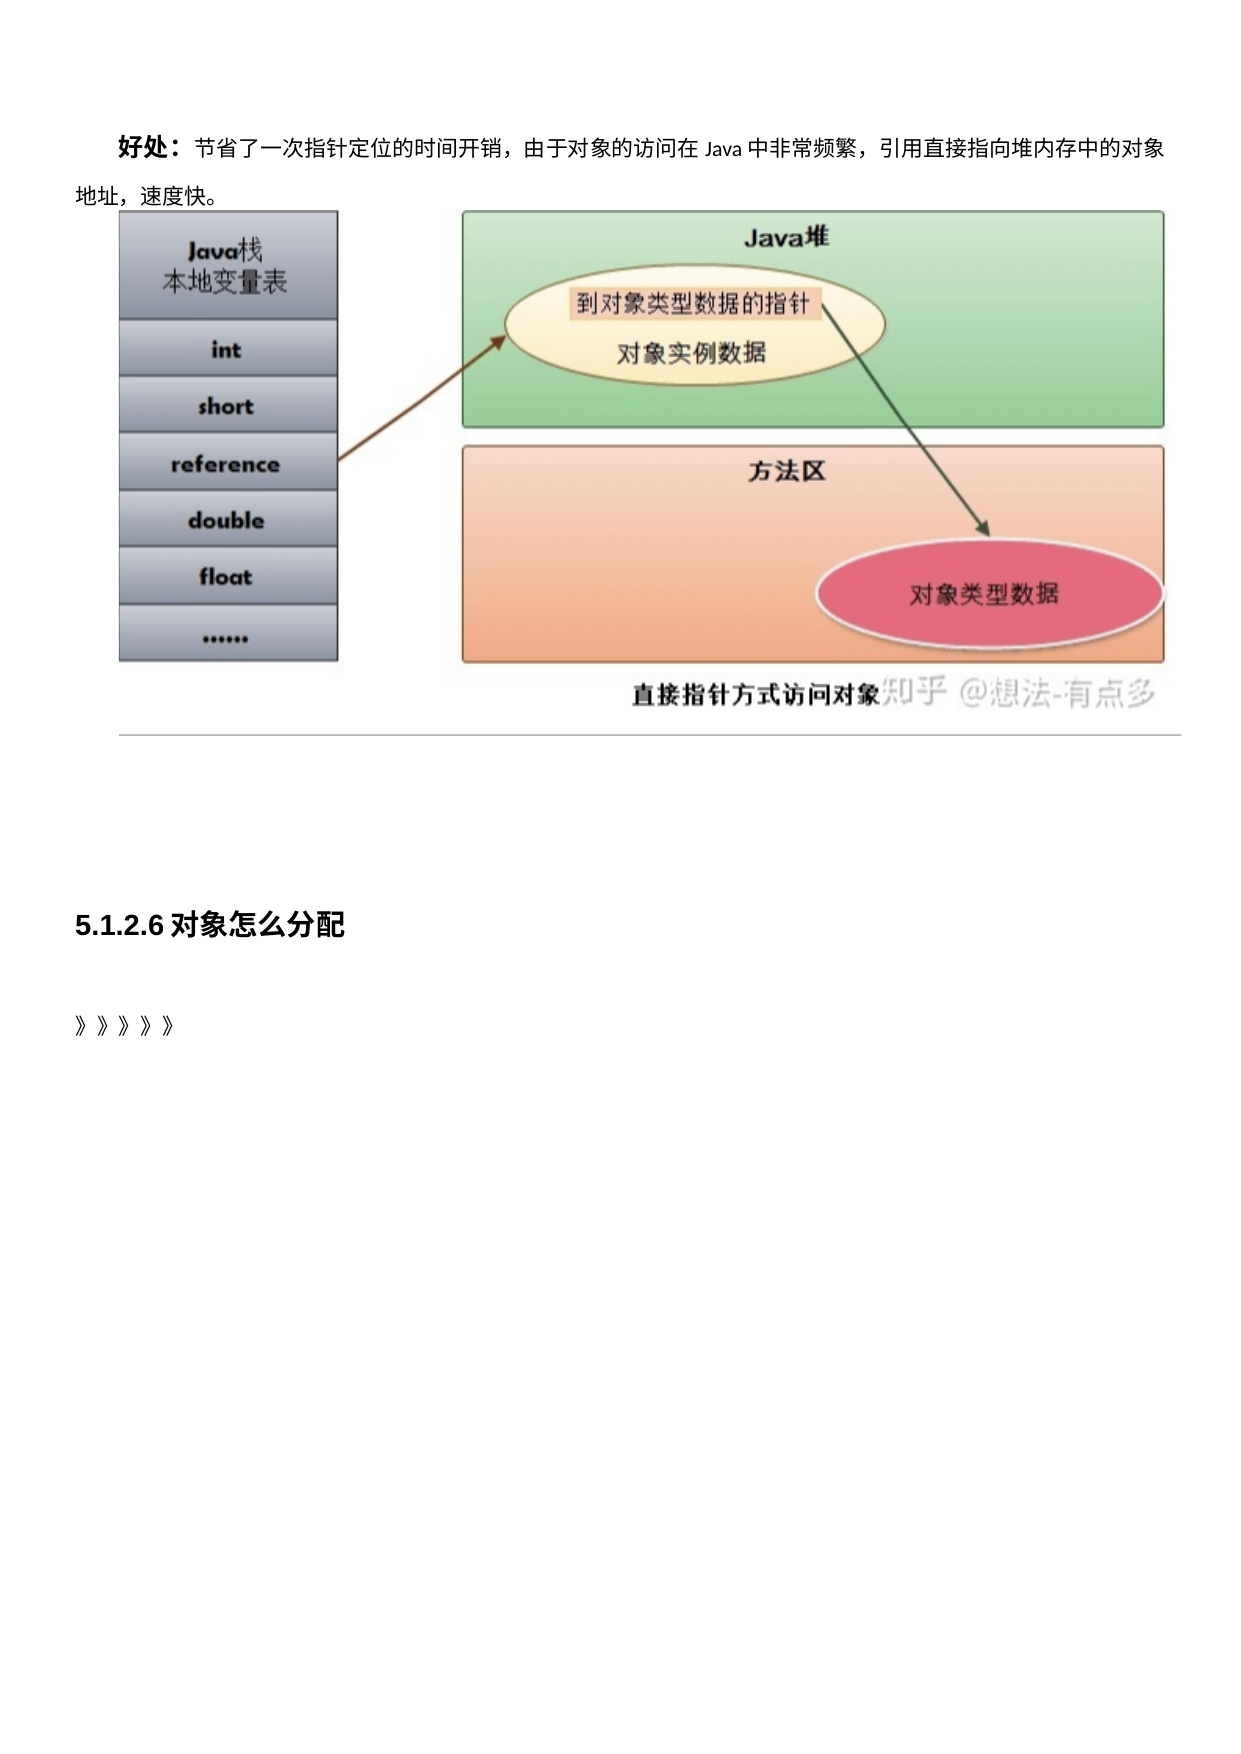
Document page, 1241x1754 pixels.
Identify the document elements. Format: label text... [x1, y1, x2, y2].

subtitle 5.1.2.6对象怎么分配 [75, 890, 1165, 955]
text 好处：节省了一次指针定位的时间开销，由于对象的访问在 Java 中非常频繁，引用直接指向堆内存中的对象地址，速度快。 [75, 113, 1165, 211]
picture [118, 210, 1182, 736]
text 》》》》》 [75, 1008, 1165, 1041]
